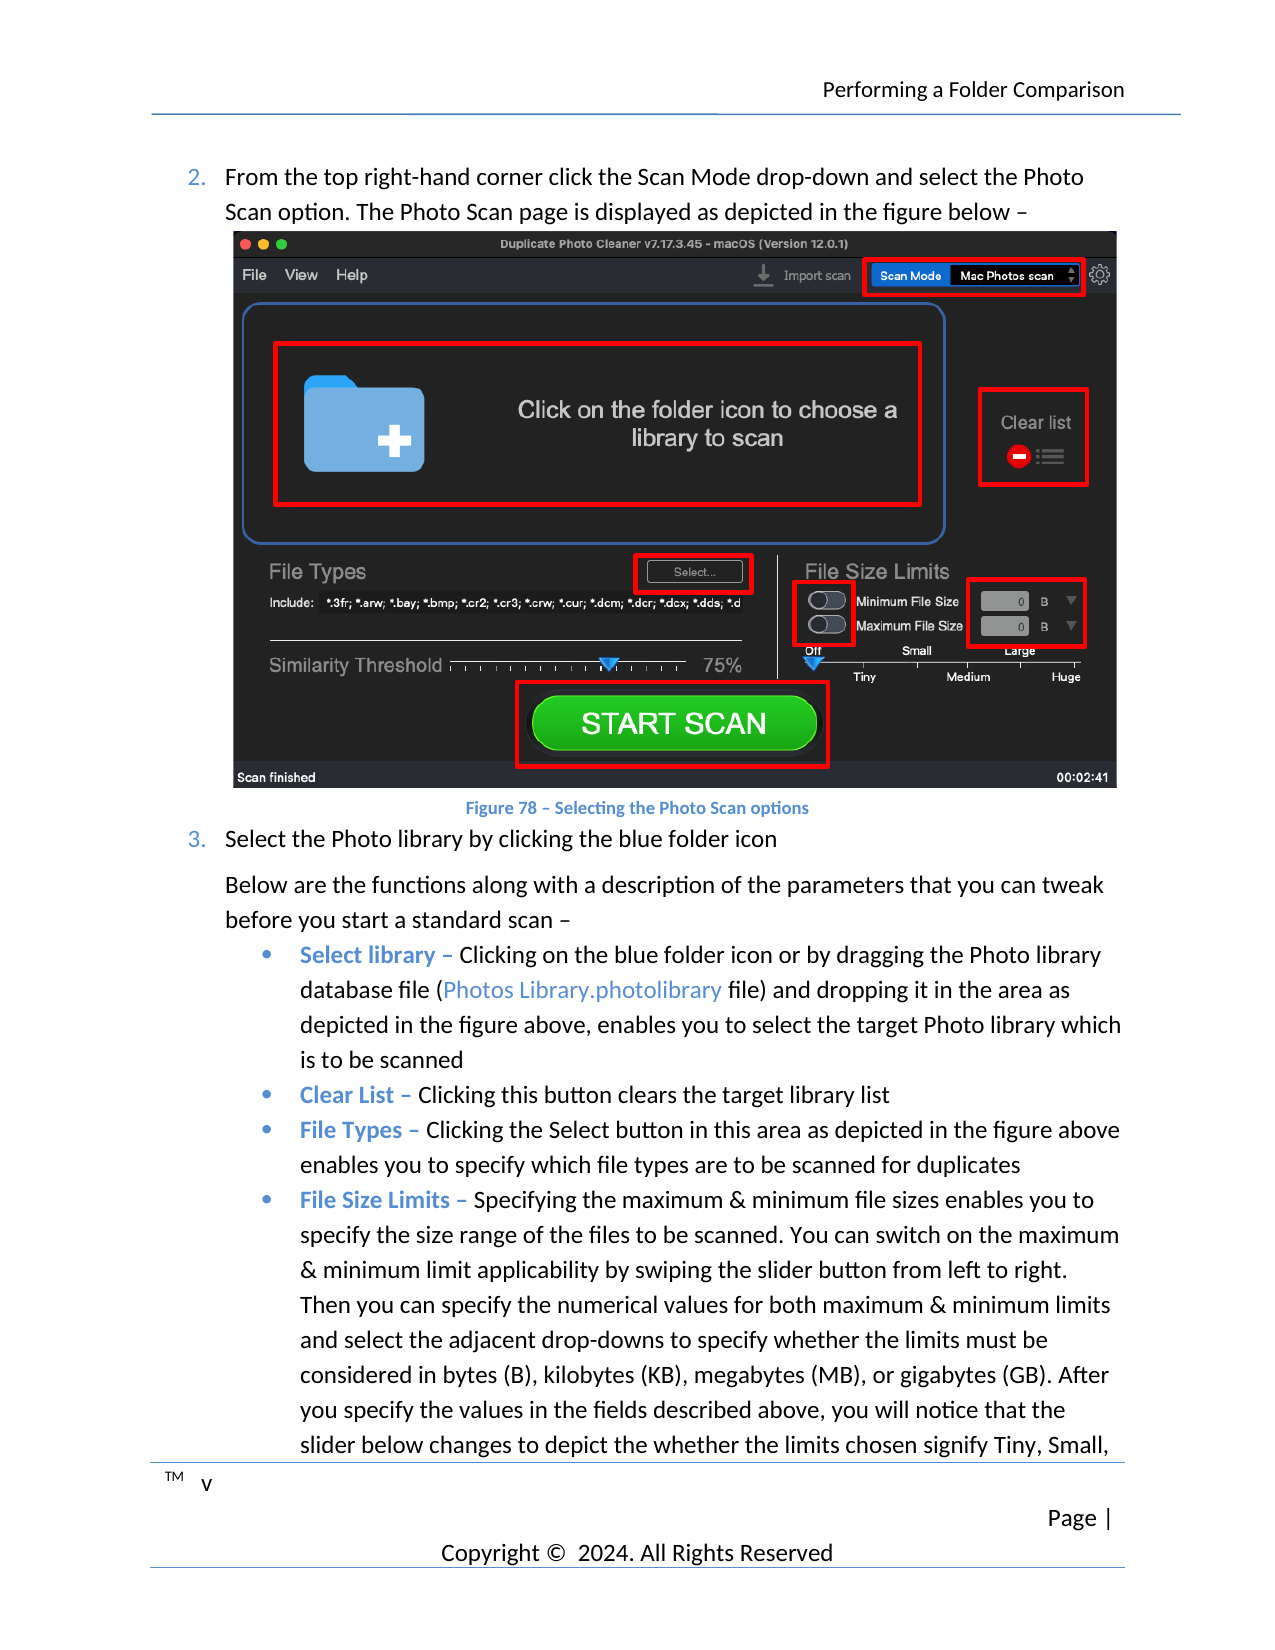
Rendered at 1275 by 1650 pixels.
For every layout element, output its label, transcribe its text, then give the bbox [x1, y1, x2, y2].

list File Types – Clicking the Select button in this area as depicted in the figure above enables you to specify which file types are to be scanned for duplicates [262, 1114, 1125, 1180]
list From the top right-hand corner click the Scan Mode drop-down and select the Photo Scan option. The Photo Scan page is displayed as depicted in the figure below – [187, 161, 1125, 227]
list Select library – Clicking on the blue folder icon or by dragging the Photo library database file (Photos Library.photolibrary file) and dropping it in the area as depicted in the figure above, enables you to select the target Photo library which is to be scanned [262, 939, 1125, 1075]
picture [233, 231, 1117, 788]
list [262, 1184, 1125, 1460]
list Clear List – Clicking this button clears the target library list [262, 1079, 1125, 1110]
list Below are the functions along with a description of the parameters that you can tweak before you start a standard scan – [225, 869, 1125, 935]
list Select the Photo library by clicking the blue folder icon [187, 823, 1125, 854]
